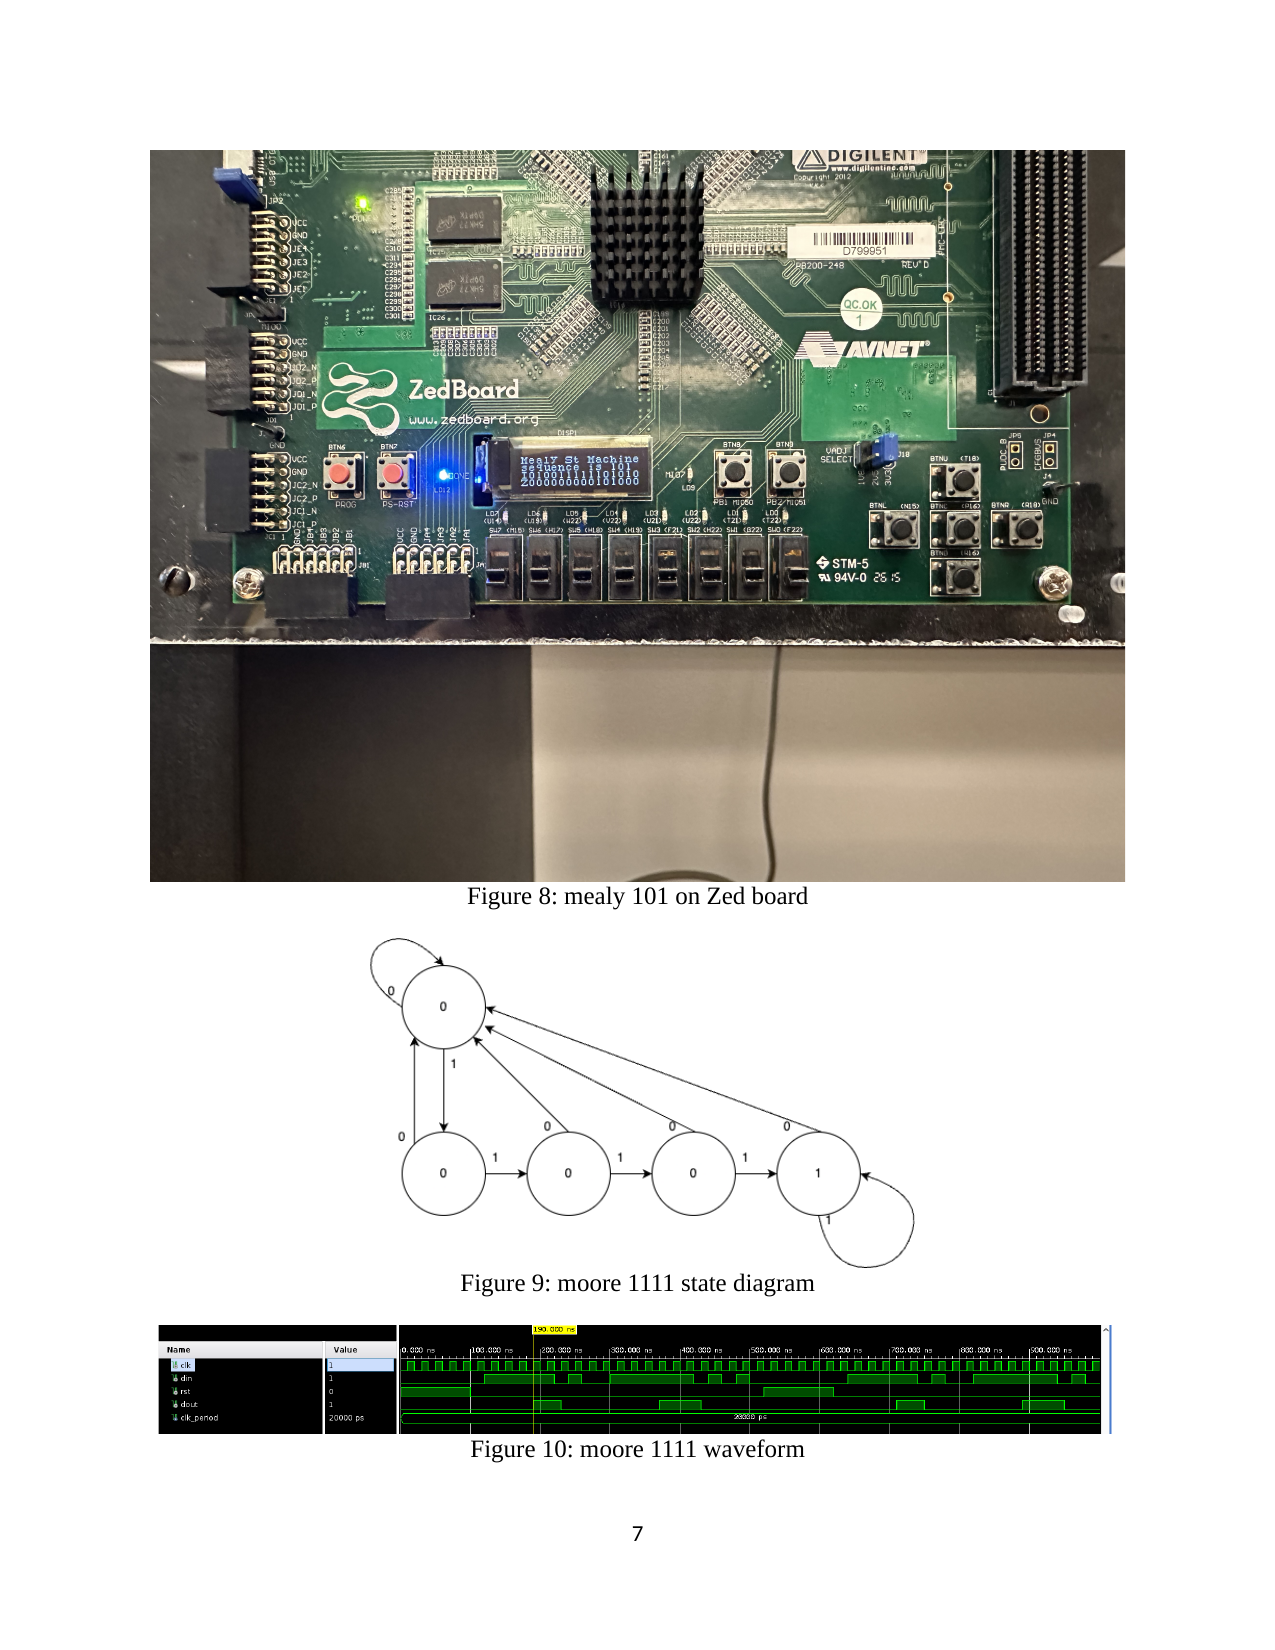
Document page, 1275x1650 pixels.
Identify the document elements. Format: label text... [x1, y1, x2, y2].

picture [150, 150, 1125, 882]
picture [158, 1325, 1117, 1434]
picture [360, 938, 915, 1268]
text Figure 8: mealy 101 on Zed board [150, 882, 1125, 910]
text Figure 10: moore 1111 waveform [150, 1434, 1125, 1463]
text Figure 9: moore 1111 state diagram [150, 1268, 1125, 1297]
